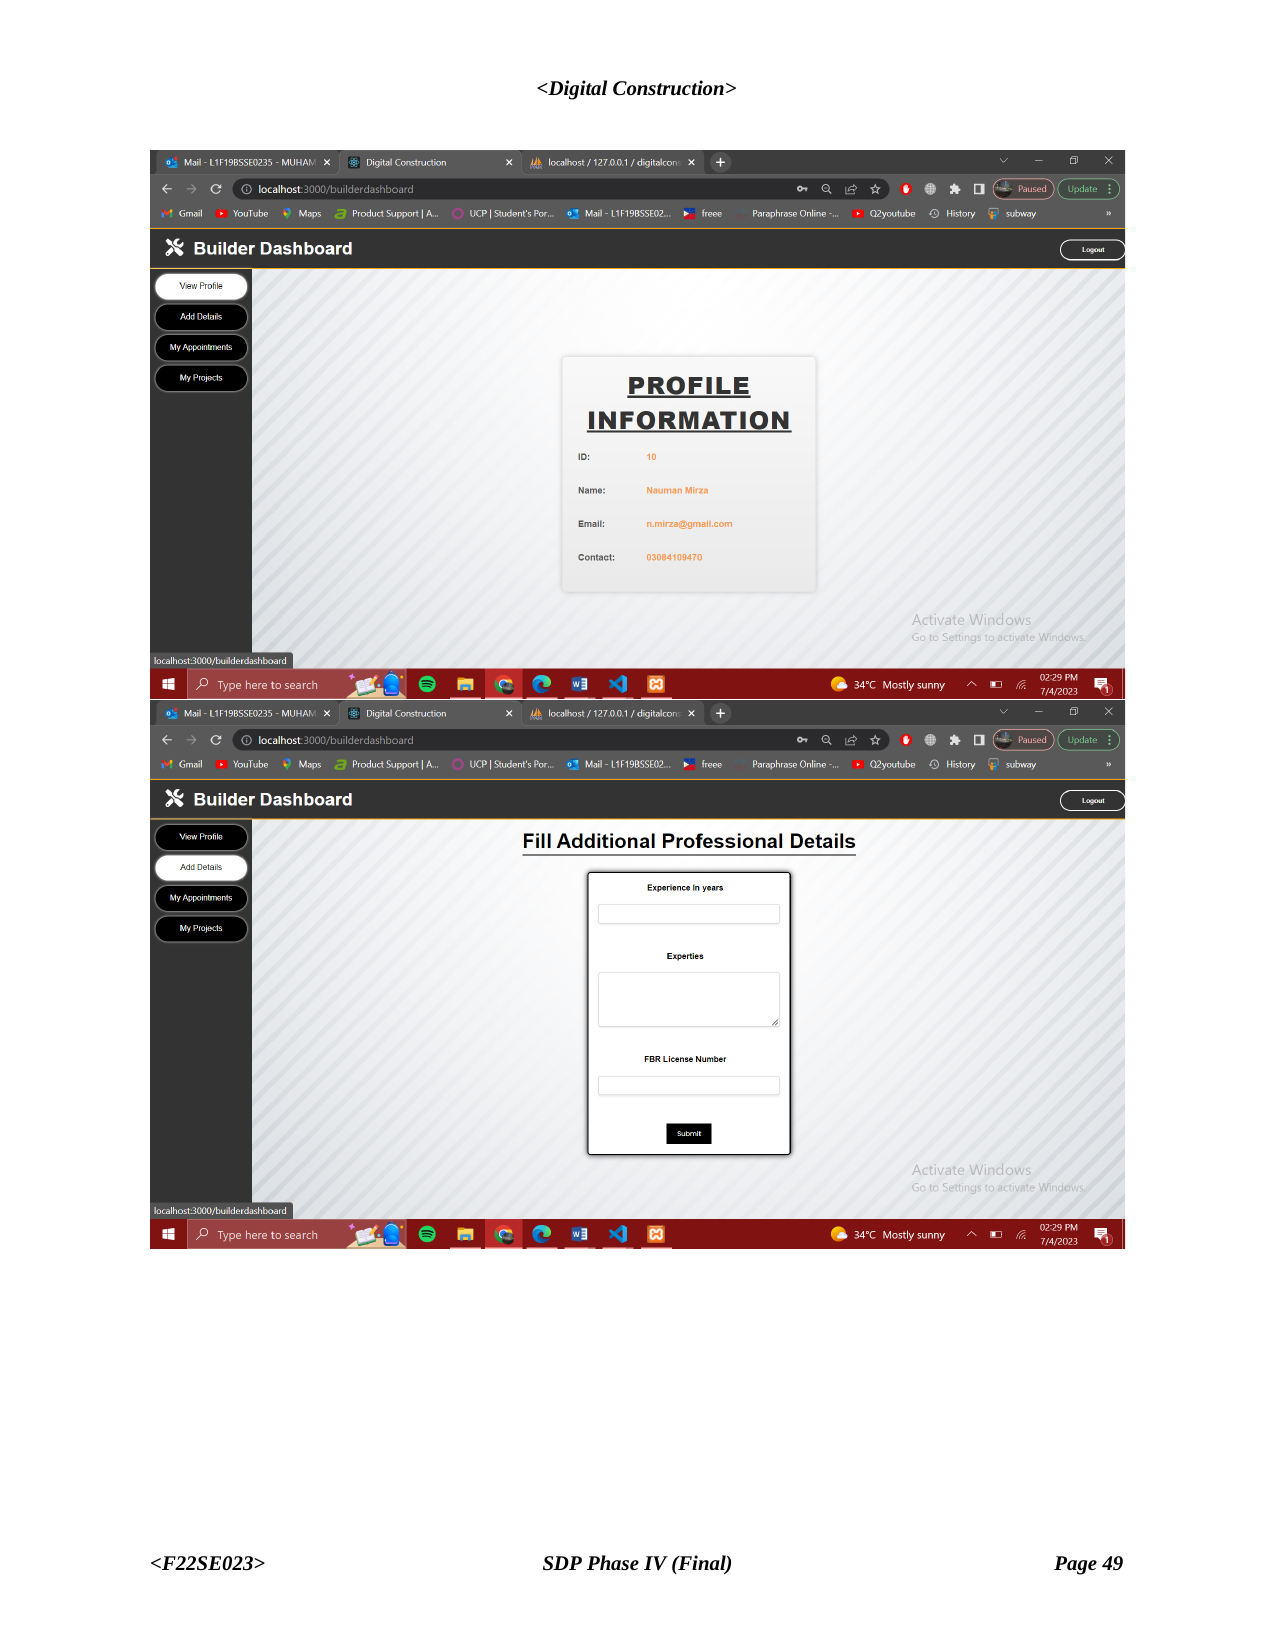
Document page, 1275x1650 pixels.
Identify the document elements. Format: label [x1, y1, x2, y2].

picture [150, 700, 1125, 1249]
picture [150, 150, 1125, 699]
